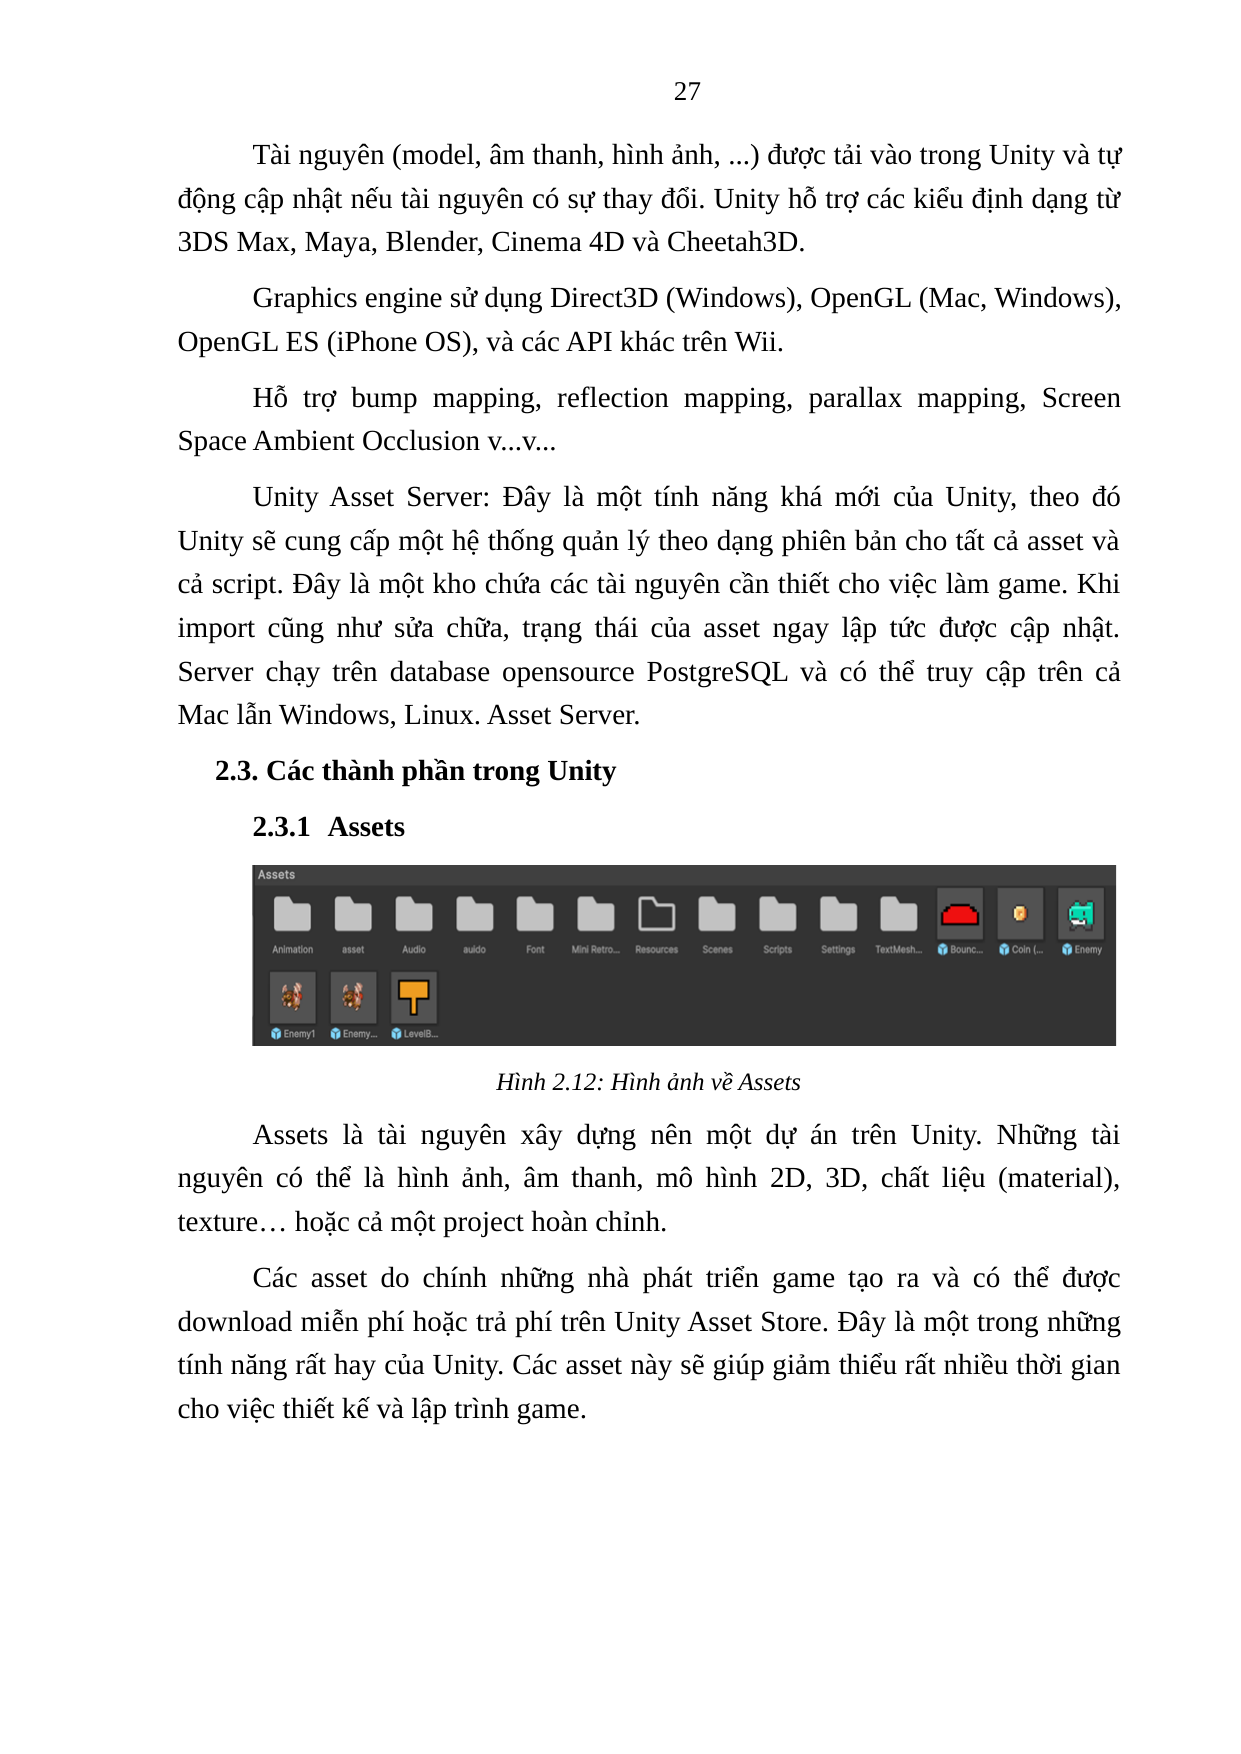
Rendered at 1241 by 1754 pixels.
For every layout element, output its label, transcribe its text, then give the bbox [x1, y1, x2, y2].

text Assets là tài nguyên xây dựng nên một dự án trên Unity. Những tài nguyên có thể là hình ảnh, âm thanh, mô hình 2D, 3D, chất liệu (material), texture… hoặc cả một project hoàn chỉnh. [177, 1117, 1122, 1238]
subtitle Các thành phần trong Unity [215, 753, 1122, 787]
text Hỗ trợ bump mapping, reflection mapping, parallax mapping, Screen Space Ambient Occlusion v...v... [177, 380, 1122, 457]
text Tài nguyên (model, âm thanh, hình ảnh, ...) được tải vào trong Unity và tự động cập nhật nếu tài nguyên có sự thay đổi. Unity hỗ trợ các kiểu định dạng từ 3DS Max, Maya, Blender, Cinema 4D và Cheetah3D. [177, 137, 1122, 258]
picture [252, 865, 1117, 1046]
text Unity Asset Server: Đây là một tính năng khá mới của Unity, theo đó Unity sẽ cung cấp một hệ thống quản lý theo dạng phiên bản cho tất cả asset và cả script. Đây là một kho chứa các tài nguyên cần thiết cho việc làm game. Khi import cũng như sửa chữa, trạng thái của asset ngay lập tức được cập nhật. Server chạy trên database opensource PostgreSQL và có thể truy cập trên cả Mac lẫn Windows, Linux. Asset Server. [177, 479, 1122, 731]
subtitle Assets [252, 809, 1122, 843]
text Graphics engine sử dụng Direct3D (Windows), OpenGL (Mac, Windows), OpenGL ES (iPhone OS), và các API khác trên Wii. [177, 280, 1122, 357]
text Các asset do chính những nhà phát triển game tạo ra và có thể được download miễn phí hoặc trả phí trên Unity Asset Store. Đây là một trong những tính năng rất hay của Unity. Các asset này sẽ giúp giảm thiểu rất nhiều thời gian cho việc thiết kế và lập trình game. [177, 1260, 1122, 1424]
